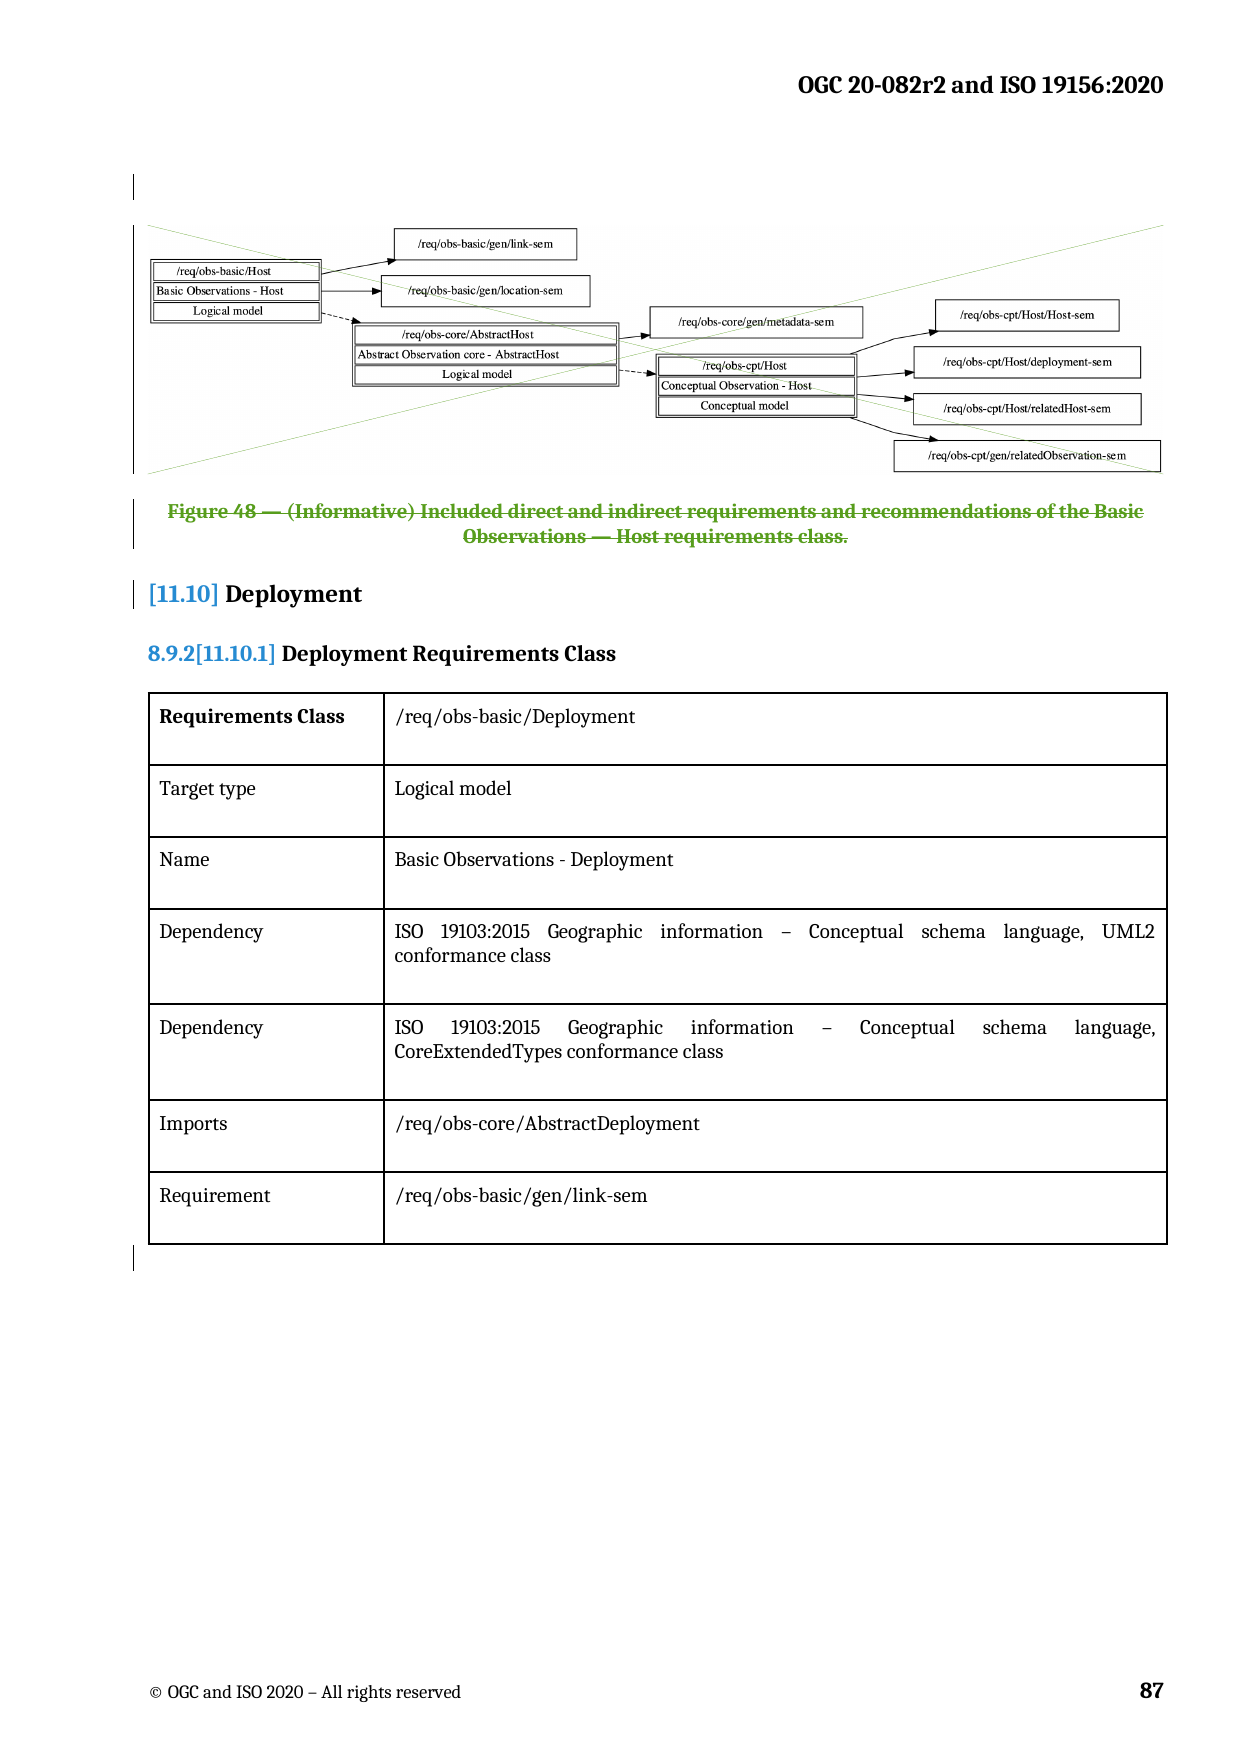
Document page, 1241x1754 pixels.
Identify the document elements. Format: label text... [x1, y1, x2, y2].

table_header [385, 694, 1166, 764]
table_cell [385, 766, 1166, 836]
picture [149, 350, 1162, 475]
picture [147, 226, 652, 473]
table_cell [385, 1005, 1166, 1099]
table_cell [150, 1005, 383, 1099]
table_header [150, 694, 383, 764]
picture [659, 226, 1164, 473]
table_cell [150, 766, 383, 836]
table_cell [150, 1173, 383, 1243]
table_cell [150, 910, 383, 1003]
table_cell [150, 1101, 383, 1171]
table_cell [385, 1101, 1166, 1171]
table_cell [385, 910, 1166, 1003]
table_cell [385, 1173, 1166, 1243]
subtitle Deployment Requirements Class [148, 640, 1163, 667]
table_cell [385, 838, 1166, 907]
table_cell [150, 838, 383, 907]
picture [152, 225, 1159, 349]
subtitle Deployment [148, 580, 1163, 609]
